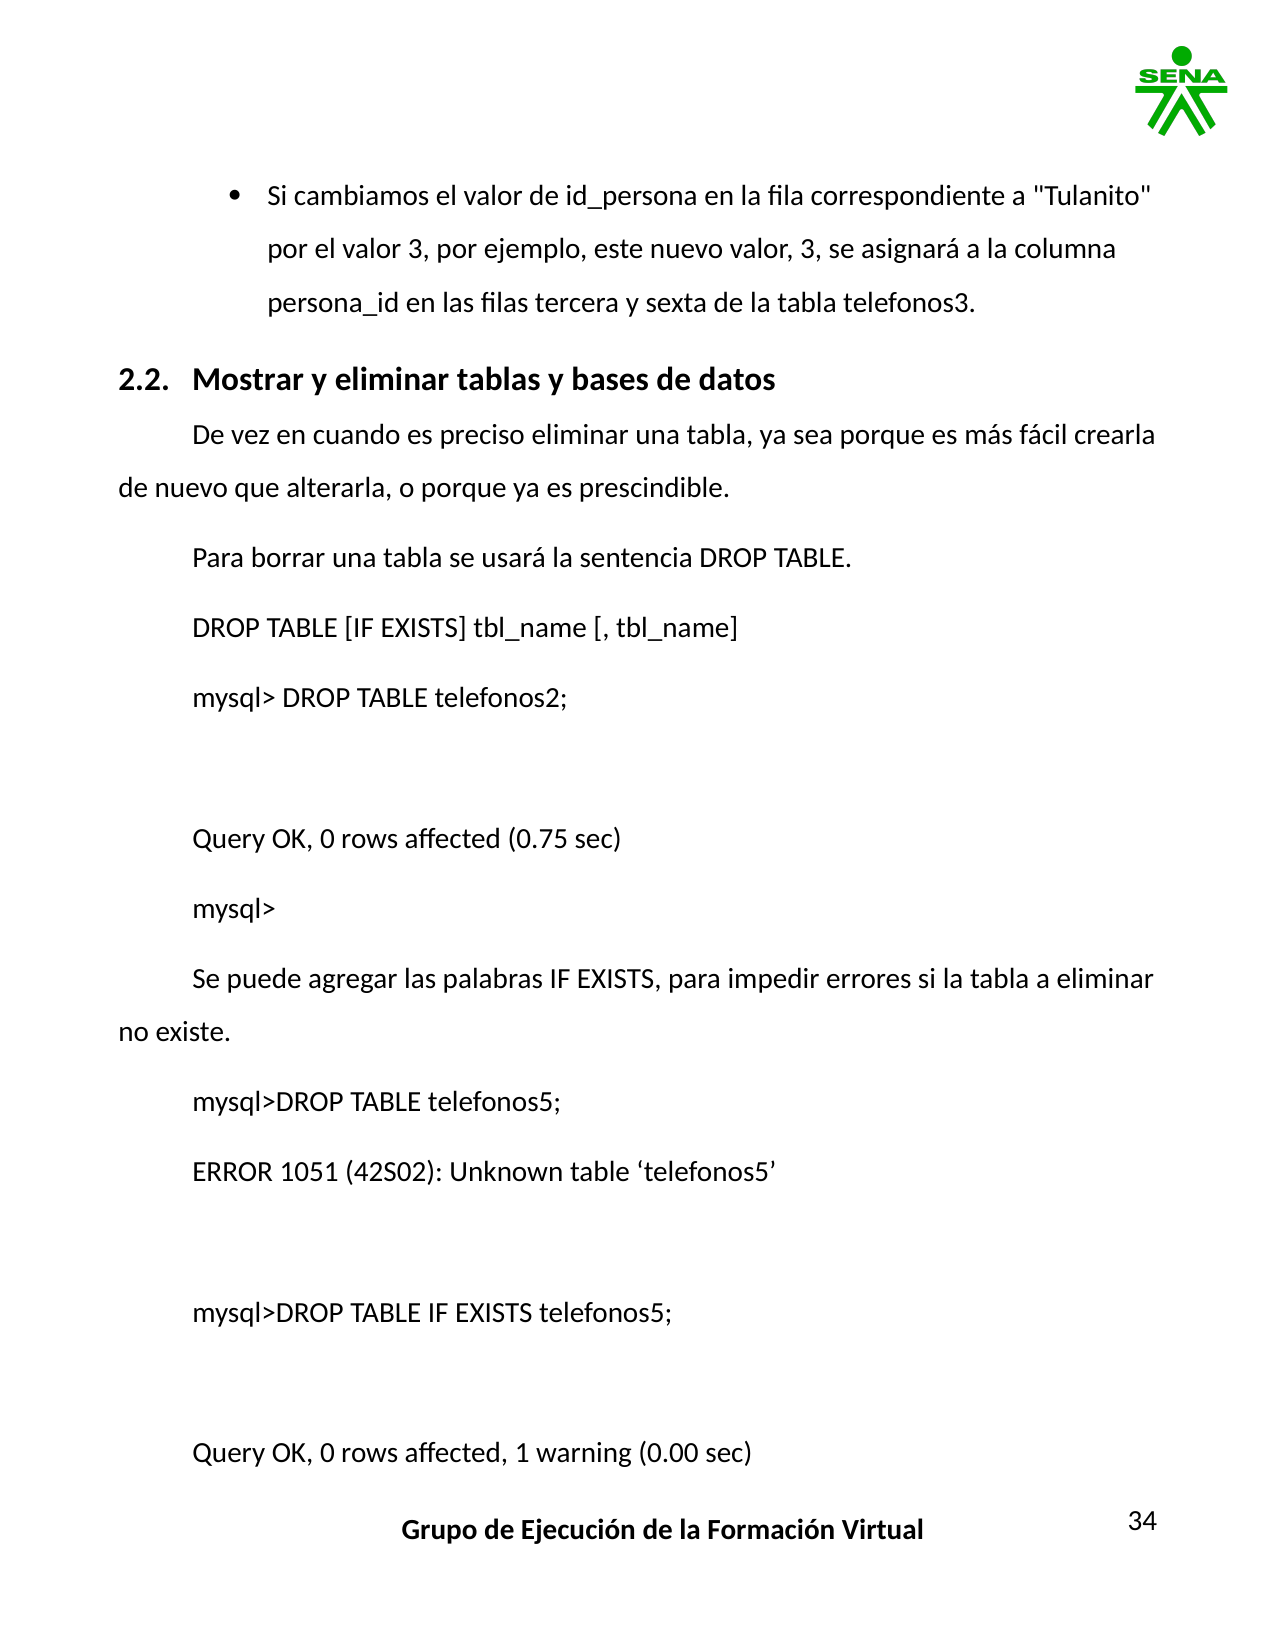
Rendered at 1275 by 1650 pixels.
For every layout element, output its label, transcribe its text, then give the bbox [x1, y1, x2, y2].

text Para borrar una tabla se usará la sentencia DROP TABLE. [118, 539, 1157, 575]
text mysql> [118, 890, 1157, 925]
text ERROR 1051 (42S02): Unknown table ‘telefonos5’ [118, 1153, 1157, 1189]
text Query OK, 0 rows affected (0.75 sec) [118, 820, 1157, 855]
text mysql>DROP TABLE IF EXISTS telefonos5; [118, 1294, 1157, 1329]
text De vez en cuando es preciso eliminar una tabla, ya sea porque es más fácil crearla de nuevo que alterarla, o porque ya es prescindible. [118, 416, 1157, 505]
picture [1135, 46, 1228, 136]
text mysql>DROP TABLE telefonos5; [118, 1083, 1157, 1119]
text DROP TABLE [IF EXISTS] tbl_name [, tbl_name] [118, 609, 1157, 645]
text Query OK, 0 rows affected, 1 warning (0.00 sec) [118, 1434, 1157, 1469]
subtitle Mostrar y eliminar tablas y bases de datos [118, 358, 1157, 399]
text Se puede agregar las palabras IF EXISTS, para impedir errores si la tabla a eliminar no existe. [118, 960, 1157, 1049]
text mysql> DROP TABLE telefonos2; [118, 679, 1157, 715]
list Si cambiamos el valor de id_persona en la fila correspondiente a "Tulanito" por el valor 3, por ejemplo, este nuevo valor, 3, se asignará a la columna persona_id en las filas tercera y sexta de la tabla telefonos3. [229, 177, 1157, 320]
